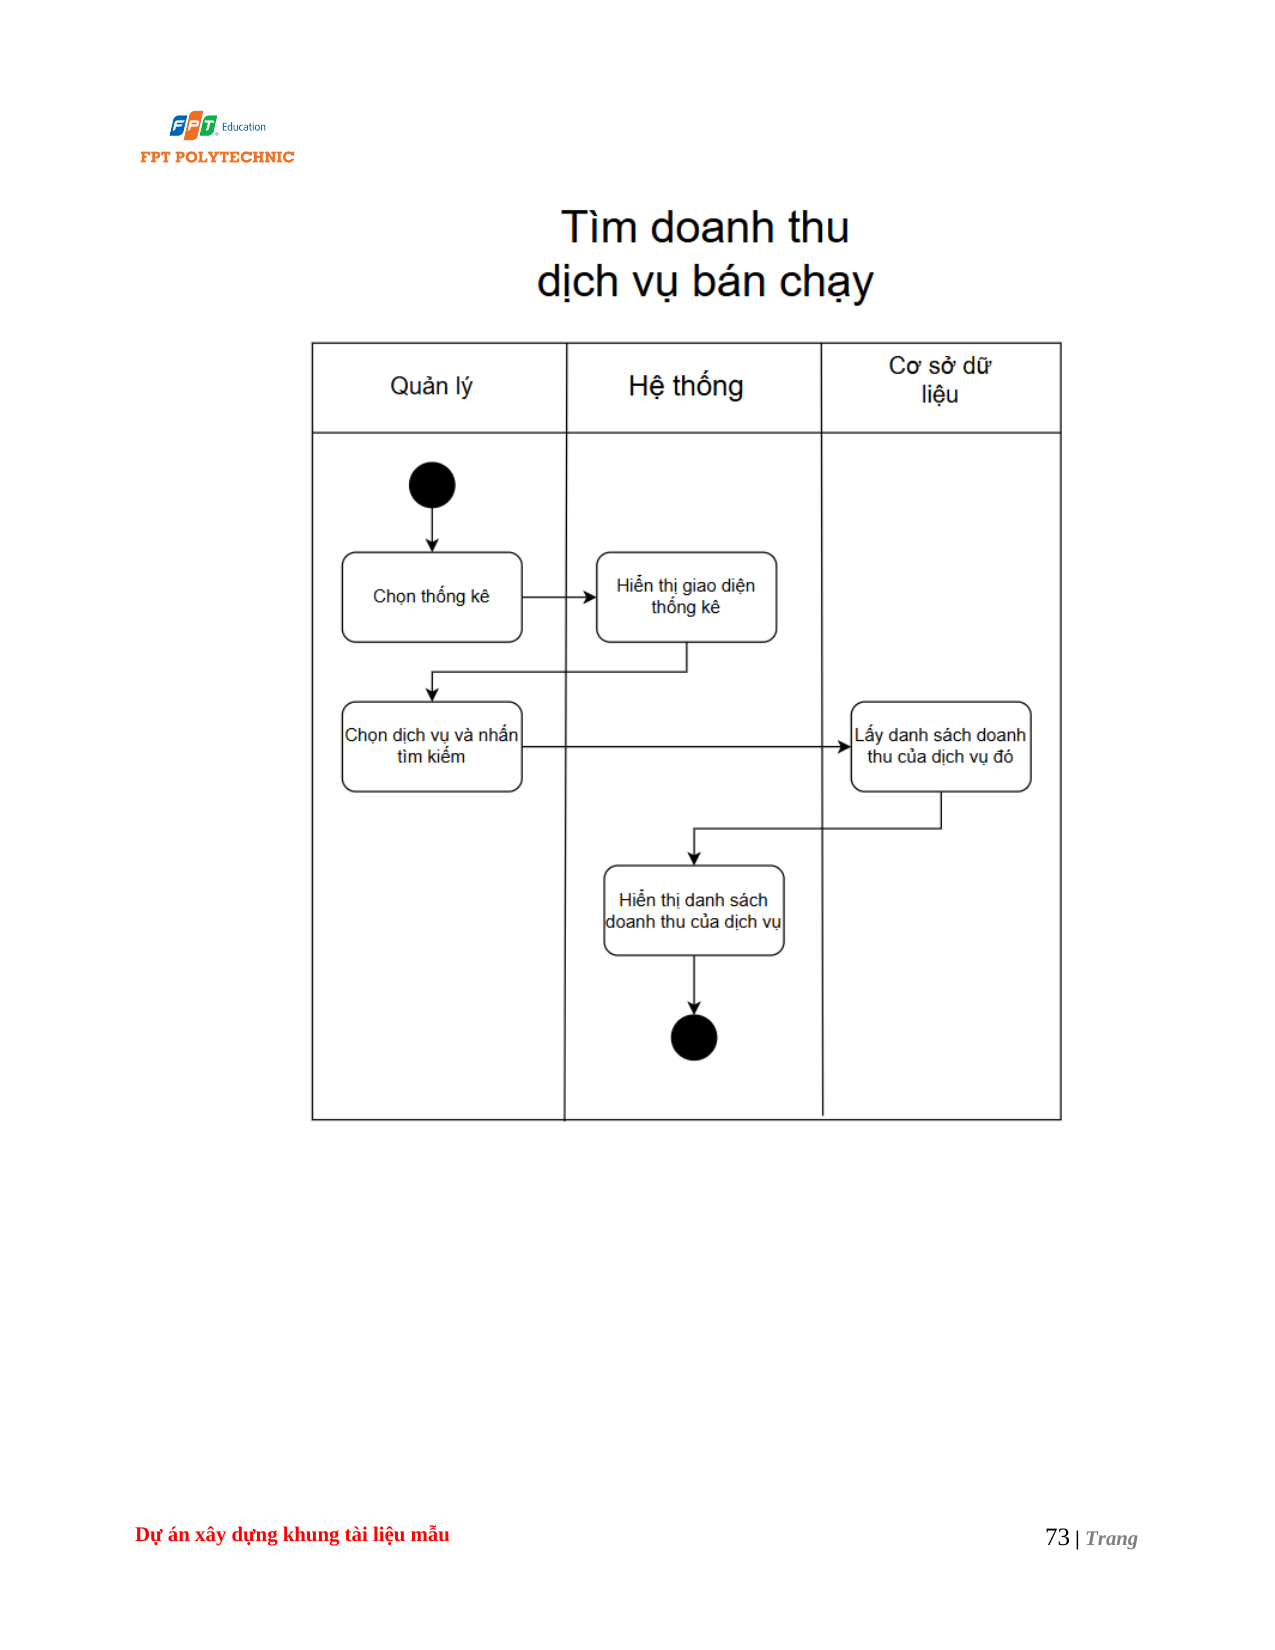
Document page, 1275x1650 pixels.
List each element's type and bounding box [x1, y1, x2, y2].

picture [135, 103, 299, 175]
picture [172, 203, 1178, 1124]
